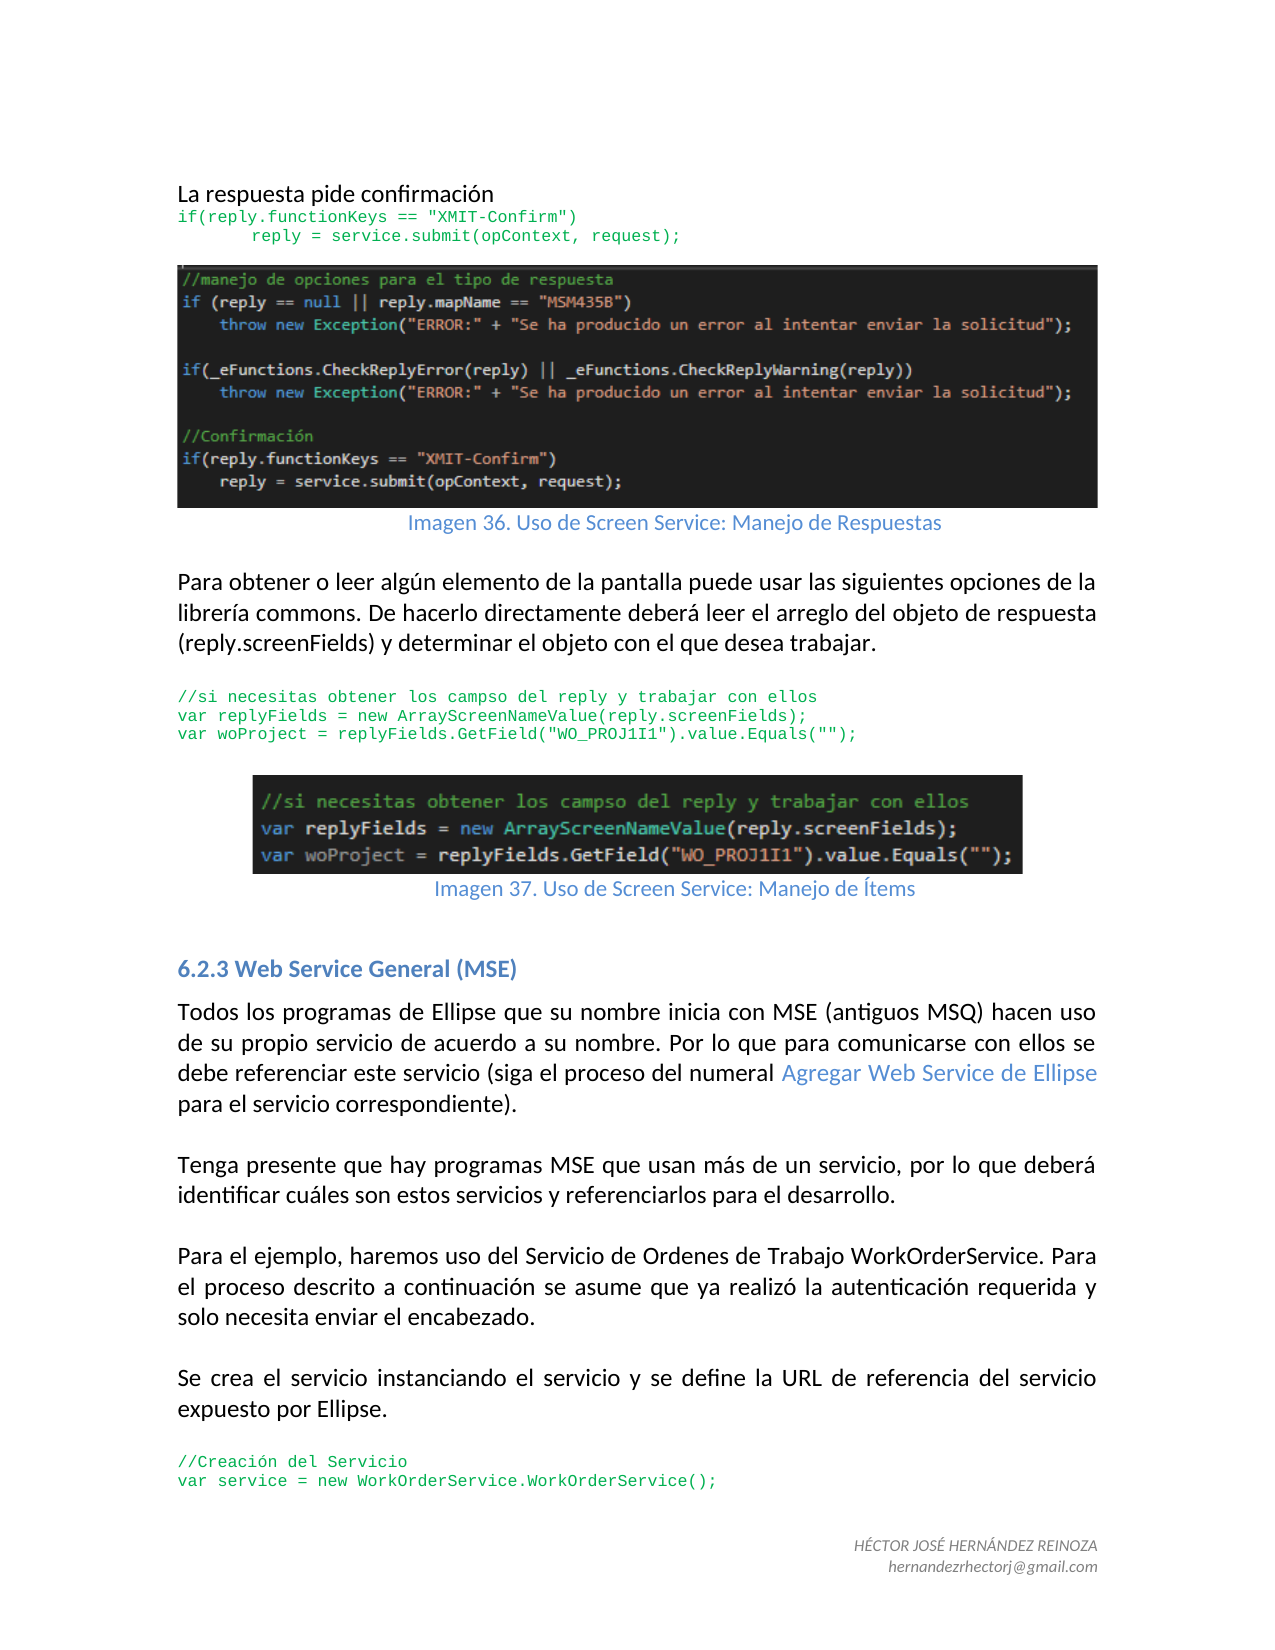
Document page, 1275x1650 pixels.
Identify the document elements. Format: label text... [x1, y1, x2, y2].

picture [252, 775, 1023, 874]
text Tenga presente que hay programas MSE que usan más de un servicio, por lo que deberá identificar cuáles son estos servicios y referenciarlos para el desarrollo. [177, 1149, 1098, 1210]
picture [177, 265, 1098, 508]
text //si necesitas obtener los campso del reply y trabajar con ellos [177, 688, 1098, 707]
text //Creación del Servicio [177, 1454, 1098, 1473]
text var woProject = replyFields.GetField("WO_PROJ1I1").value.Equals(""); [177, 726, 1098, 745]
text Para obtener o leer algún elemento de la pantalla puede usar las siguientes opciones de la librería commons. De hacerlo directamente deberá leer el arreglo del objeto de respuesta (reply.screenFields) y determinar el objeto con el que desea trabajar. [177, 566, 1098, 658]
text reply = service.submit(opContext, request); [177, 227, 1098, 246]
text La respuesta pide confirmación [177, 178, 1098, 209]
text Todos los programas de Ellipse que su nombre inicia con MSE (antiguos MSQ) hacen uso de su propio servicio de acuerdo a su nombre. Por lo que para comunicarse con ellos se debe referenciar este servicio (siga el proceso del numeral Agregar Web Service de Ellipse para el servicio correspondiente). [177, 996, 1098, 1118]
text if(reply.functionKeys == "XMIT-Confirm") [177, 209, 1098, 227]
text Para el ejemplo, haremos uso del Servicio de Ordenes de Trabajo WorkOrderService. Para el proceso descrito a continuación se asume que ya realizó la autenticación requerida y solo necesita enviar el encabezado. [177, 1240, 1098, 1332]
subtitle 6.2.3 Web Service General (MSE) [177, 953, 1098, 984]
text var service = new WorkOrderService.WorkOrderService(); [177, 1473, 1098, 1492]
text var replyFields = new ArrayScreenNameValue(reply.screenFields); [177, 707, 1098, 726]
text Se crea el servicio instanciando el servicio y se define la URL de referencia del servicio expuesto por Ellipse. [177, 1362, 1098, 1423]
